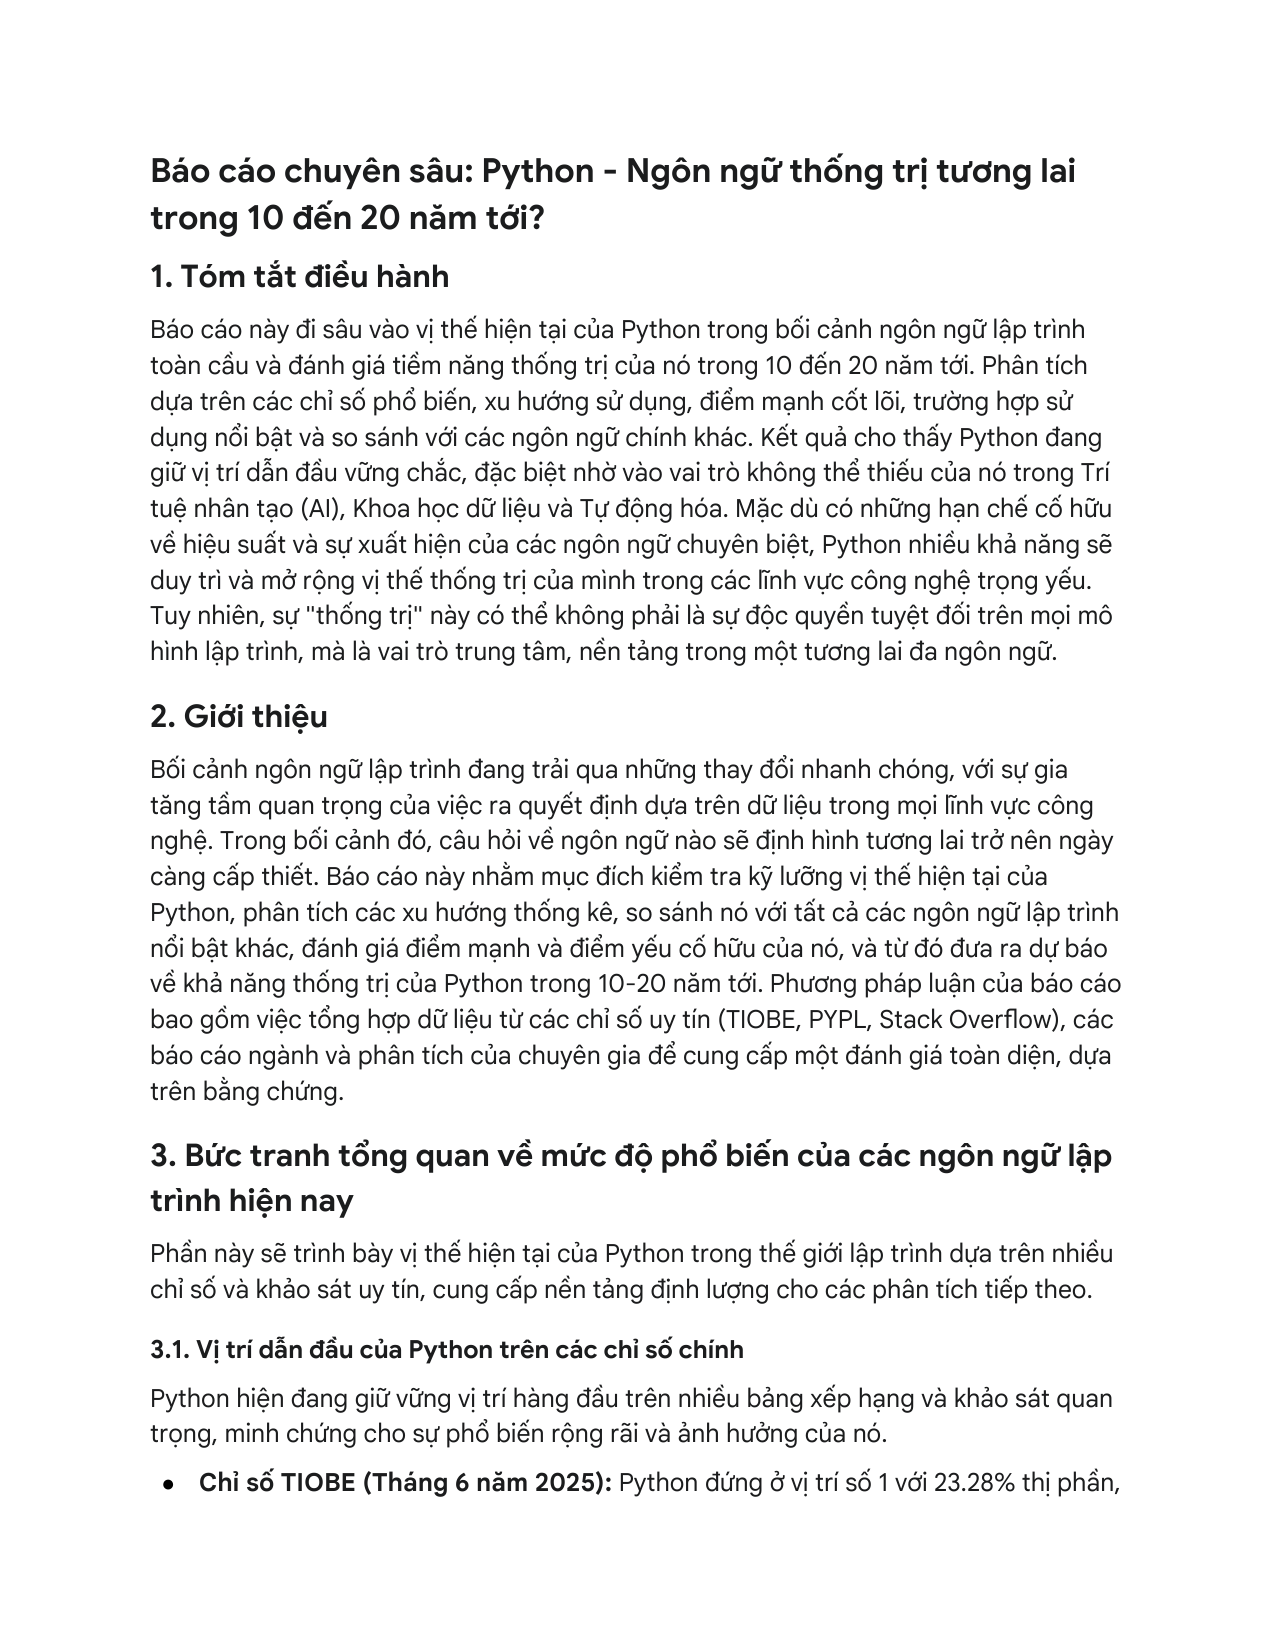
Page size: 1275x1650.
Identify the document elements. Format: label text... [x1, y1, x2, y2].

text Python hiện đang giữ vững vị trí hàng đầu trên nhiều bảng xếp hạng và khảo sát quan trọng, minh chứng cho sự phổ biến rộng rãi và ảnh hưởng của nó. [150, 1383, 1125, 1450]
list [161, 1467, 1125, 1498]
subtitle Báo cáo chuyên sâu: Python - Ngôn ngữ thống trị tương lai trong 10 đến 20 năm tới? [150, 150, 1125, 239]
subtitle 3. Bức tranh tổng quan về mức độ phổ biến của các ngôn ngữ lập trình hiện nay [150, 1136, 1125, 1220]
subtitle 3.1. Vị trí dẫn đầu của Python trên các chỉ số chính [150, 1334, 1125, 1366]
text Phần này sẽ trình bày vị thế hiện tại của Python trong thế giới lập trình dựa trên nhiều chỉ số và khảo sát uy tín, cung cấp nền tảng định lượng cho các phân tích tiếp theo. [150, 1238, 1125, 1305]
subtitle 2. Giới thiệu [150, 697, 1125, 736]
text Báo cáo này đi sâu vào vị thế hiện tại của Python trong bối cảnh ngôn ngữ lập trình toàn cầu và đánh giá tiềm năng thống trị của nó trong 10 đến 20 năm tới. Phân tích dựa trên các chỉ số phổ biến, xu hướng sử dụng, điểm mạnh cốt lõi, trường hợp sử dụng nổi bật và so sánh với các ngôn ngữ chính khác. Kết quả cho thấy Python đang giữ vị trí dẫn đầu vững chắc, đặc biệt nhờ vào vai trò không thể thiếu của nó trong Trí tuệ nhân tạo (AI), Khoa học dữ liệu và Tự động hóa. Mặc dù có những hạn chế cố hữu về hiệu suất và sự xuất hiện của các ngôn ngữ chuyên biệt, Python nhiều khả năng sẽ duy trì và mở rộng vị thế thống trị của mình trong các lĩnh vực công nghệ trọng yếu. Tuy nhiên, sự "thống trị" này có thể không phải là sự độc quyền tuyệt đối trên mọi mô hình lập trình, mà là vai trò trung tâm, nền tảng trong một tương lai đa ngôn ngữ. [150, 315, 1125, 668]
text Bối cảnh ngôn ngữ lập trình đang trải qua những thay đổi nhanh chóng, với sự gia tăng tầm quan trọng của việc ra quyết định dựa trên dữ liệu trong mọi lĩnh vực công nghệ. Trong bối cảnh đó, câu hỏi về ngôn ngữ nào sẽ định hình tương lai trở nên ngày càng cấp thiết. Báo cáo này nhằm mục đích kiểm tra kỹ lưỡng vị thế hiện tại của Python, phân tích các xu hướng thống kê, so sánh nó với tất cả các ngôn ngữ lập trình nổi bật khác, đánh giá điểm mạnh và điểm yếu cố hữu của nó, và từ đó đưa ra dự báo về khả năng thống trị của Python trong 10-20 năm tới. Phương pháp luận của báo cáo bao gồm việc tổng hợp dữ liệu từ các chỉ số uy tín (TIOBE, PYPL, Stack Overflow), các báo cáo ngành và phân tích của chuyên gia để cung cấp một đánh giá toàn diện, dựa trên bằng chứng. [150, 754, 1125, 1107]
subtitle 1. Tóm tắt điều hành [150, 258, 1125, 297]
